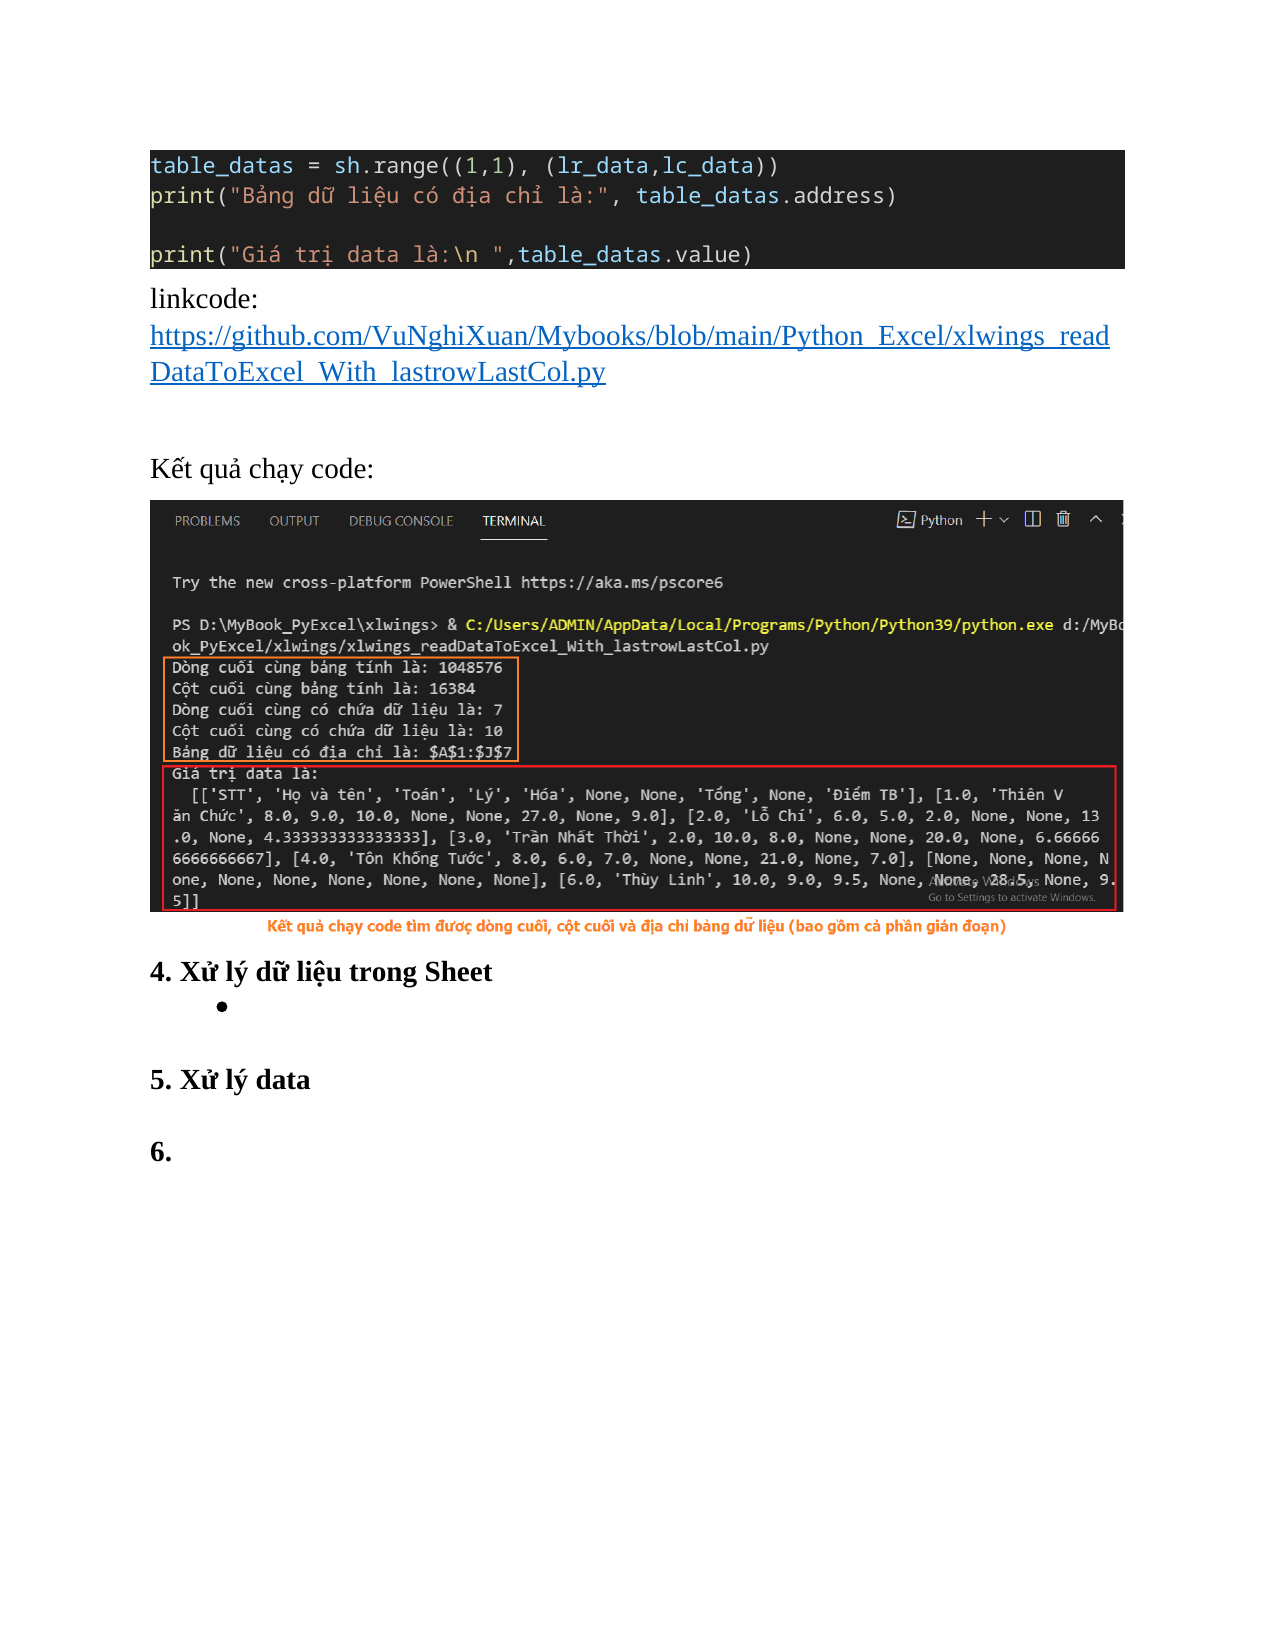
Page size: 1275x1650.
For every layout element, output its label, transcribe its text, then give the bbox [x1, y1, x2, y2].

text print("Giá trị data là:\n ",table_datas.value) [150, 239, 1125, 269]
list Xử lý dữ liệu trong Sheet [150, 954, 1125, 987]
text print("Bảng dữ liệu có địa chỉ là:", table_datas.address) [150, 180, 1125, 209]
text linkcode: https://github.com/VuNghiXuan/Mybooks/blob/main/Python_Excel/xlwings_readDataToExcel_With_lastrowLastCol.py [150, 282, 1125, 387]
text table_datas = sh.range((1,1), (lr_data,lc_data)) [150, 150, 1125, 180]
text Kết quả chạy code: [150, 451, 1125, 485]
picture [150, 500, 1124, 939]
list Xử lý data [150, 1062, 1125, 1096]
